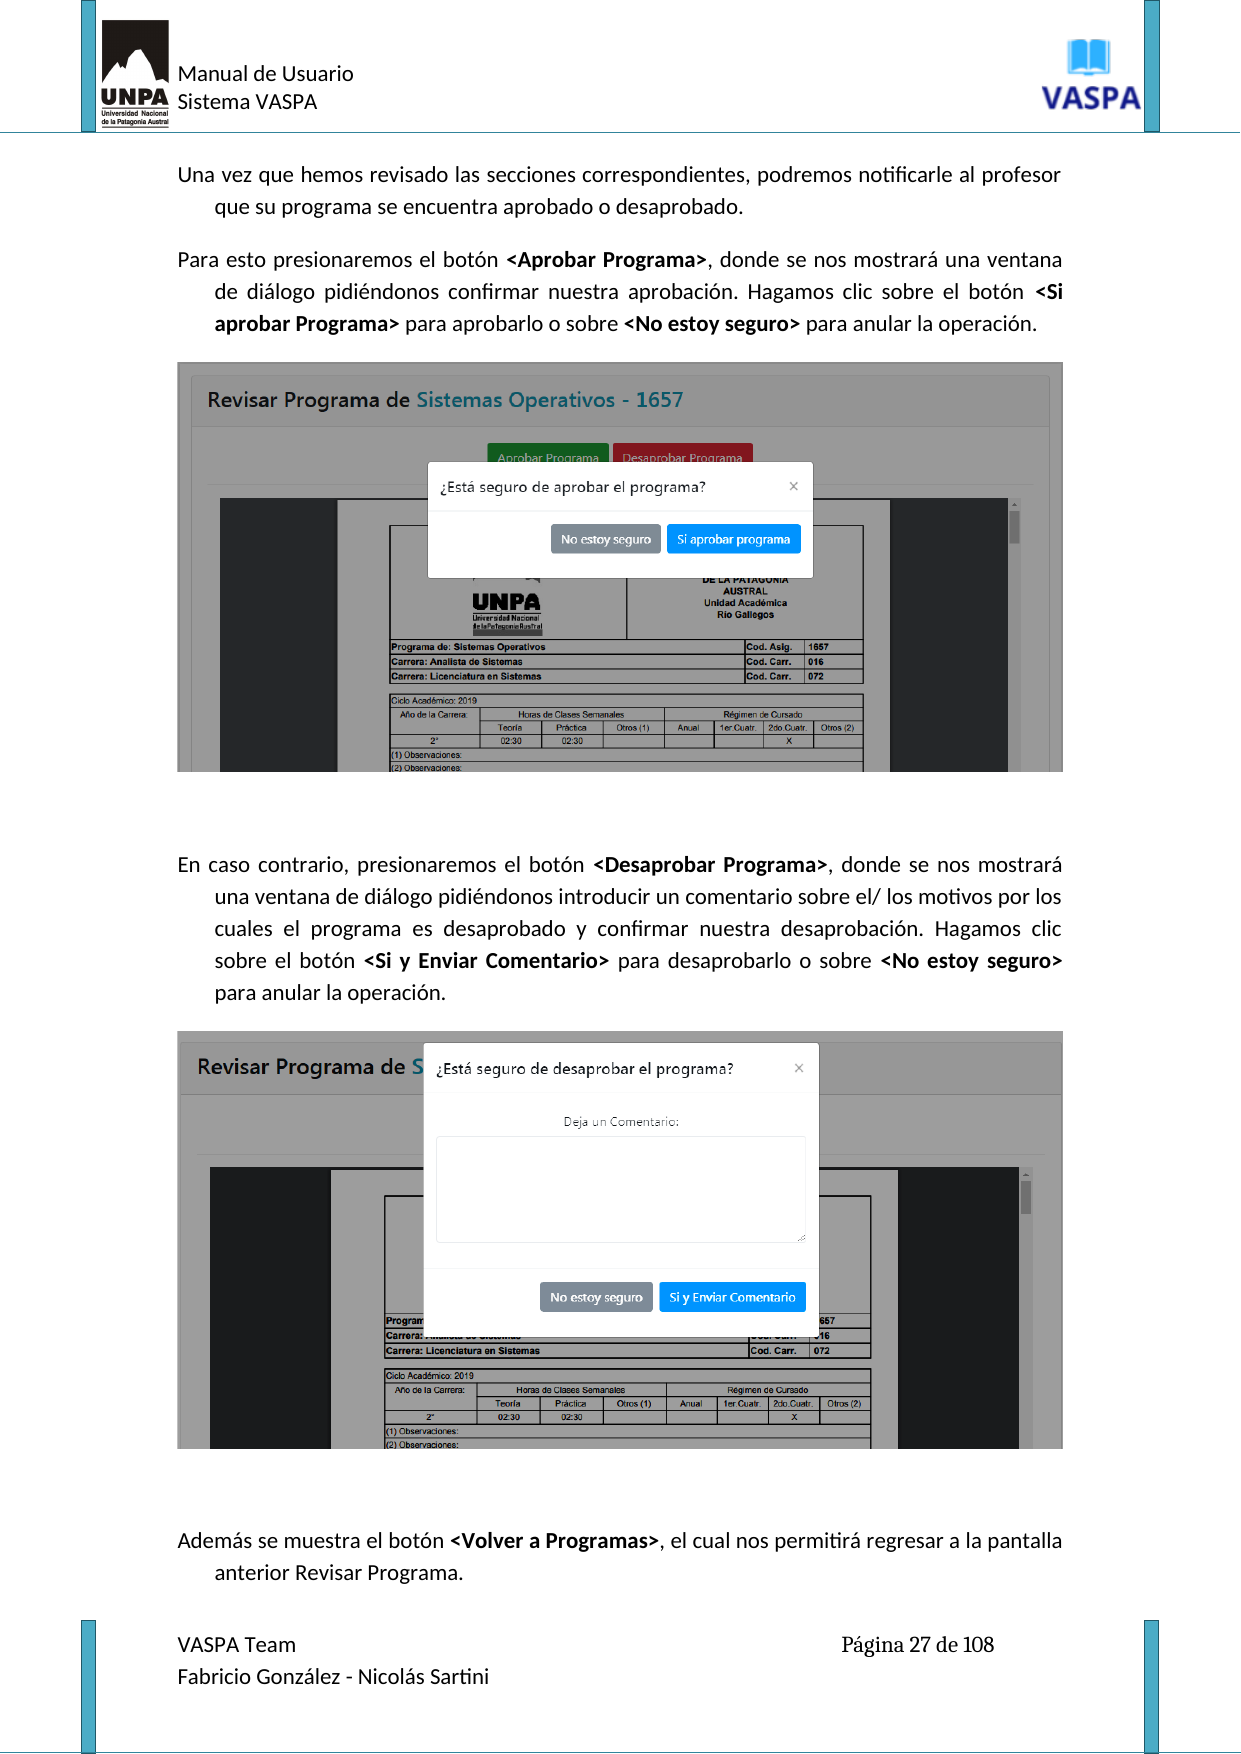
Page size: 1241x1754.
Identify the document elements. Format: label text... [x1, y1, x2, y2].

picture [177, 362, 1063, 772]
picture [177, 1031, 1063, 1449]
text Para esto presionaremos el botón <Aprobar Programa>, donde se nos mostrará una ventana de diálogo pidiéndonos confirmar nuestra aprobación. Hagamos clic sobre el botón <Si aprobar Programa> para aprobarlo o sobre <No estoy seguro> para anular la operación. [177, 245, 1063, 337]
text Una vez que hemos revisado las secciones correspondientes, podremos notificarle al profesor que su programa se encuentra aprobado o desaprobado. [177, 160, 1063, 220]
text Además se muestra el botón <Volver a Programas>, el cual nos permitirá regresar a la pantalla anterior Revisar Programa. [177, 1526, 1063, 1587]
picture [100, 18, 170, 129]
text En caso contrario, presionaremos el botón <Desaprobar Programa>, donde se nos mostrará una ventana de diálogo pidiéndonos introducir un comentario sobre el/ los motivos por los cuales el programa es desaprobado y confirmar nuestra desaprobación. Hagamos clic sobre el botón <Si y Enviar Comentario> para desaprobarlo o sobre <No estoy seguro> para anular la operación. [177, 850, 1063, 1007]
picture [1036, 19, 1146, 129]
